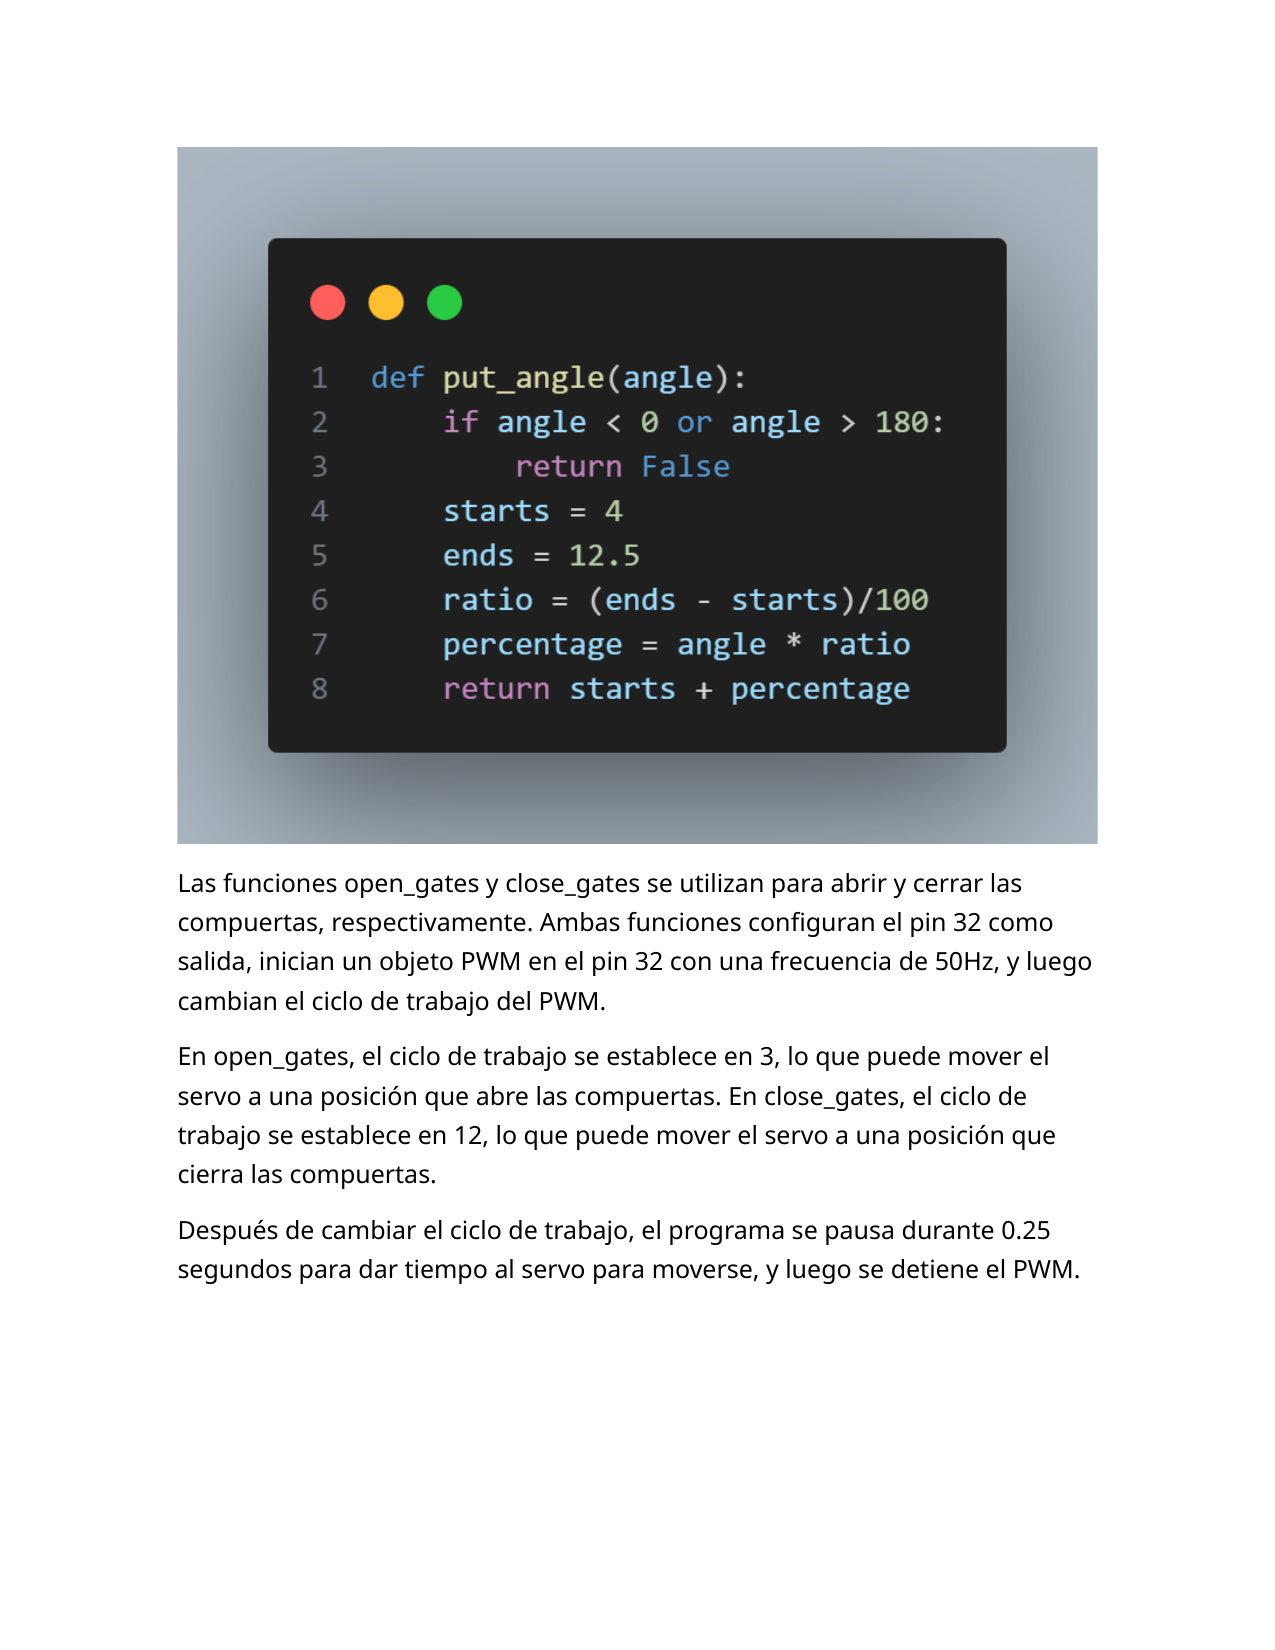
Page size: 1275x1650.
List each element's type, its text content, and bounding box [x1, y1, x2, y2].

text Después de cambiar el ciclo de trabajo, el programa se pausa durante 0.25 segundos para dar tiempo al servo para moverse, y luego se detiene el PWM. [177, 1212, 1098, 1286]
text Las funciones open_gates y close_gates se utilizan para abrir y cerrar las compuertas, respectivamente. Ambas funciones configuran el pin 32 como salida, inician un objeto PWM en el pin 32 con una frecuencia de 50Hz, y luego cambian el ciclo de trabajo del PWM. [177, 866, 1098, 1017]
picture [177, 147, 1098, 844]
text En open_gates, el ciclo de trabajo se establece en 3, lo que puede mover el servo a una posición que abre las compuertas. En close_gates, el ciclo de trabajo se establece en 12, lo que puede mover el servo a una posición que cierra las compuertas. [177, 1039, 1098, 1191]
